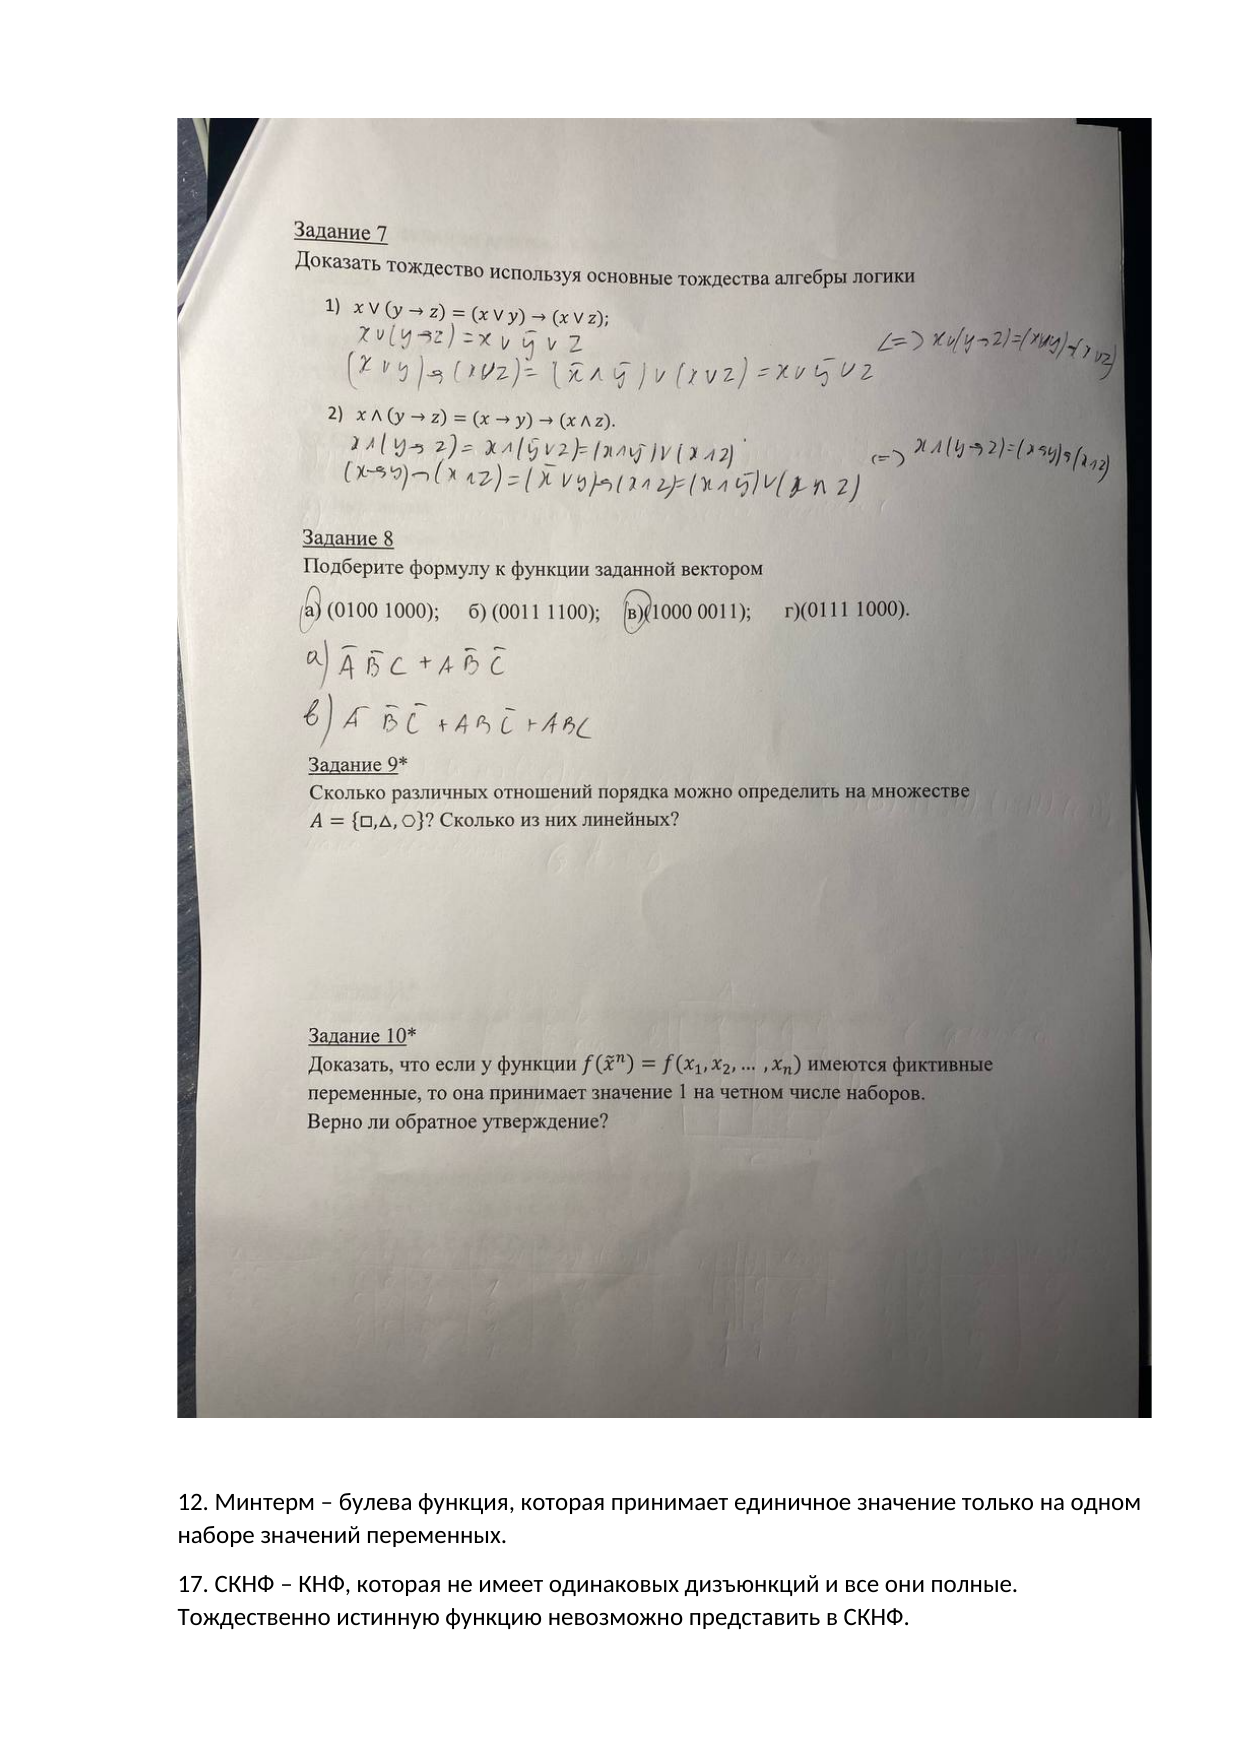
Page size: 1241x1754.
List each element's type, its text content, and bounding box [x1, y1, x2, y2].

text 17. СКНФ – КНФ, которая не имеет одинаковых дизъюнкций и все они полные. Тождественно истинную функцию невозможно представить в СКНФ. [177, 1568, 1152, 1632]
picture [177, 118, 1152, 1418]
text 12. Минтерм – булева функция, которая принимает единичное значение только на одном наборе значений переменных. [177, 1486, 1152, 1549]
